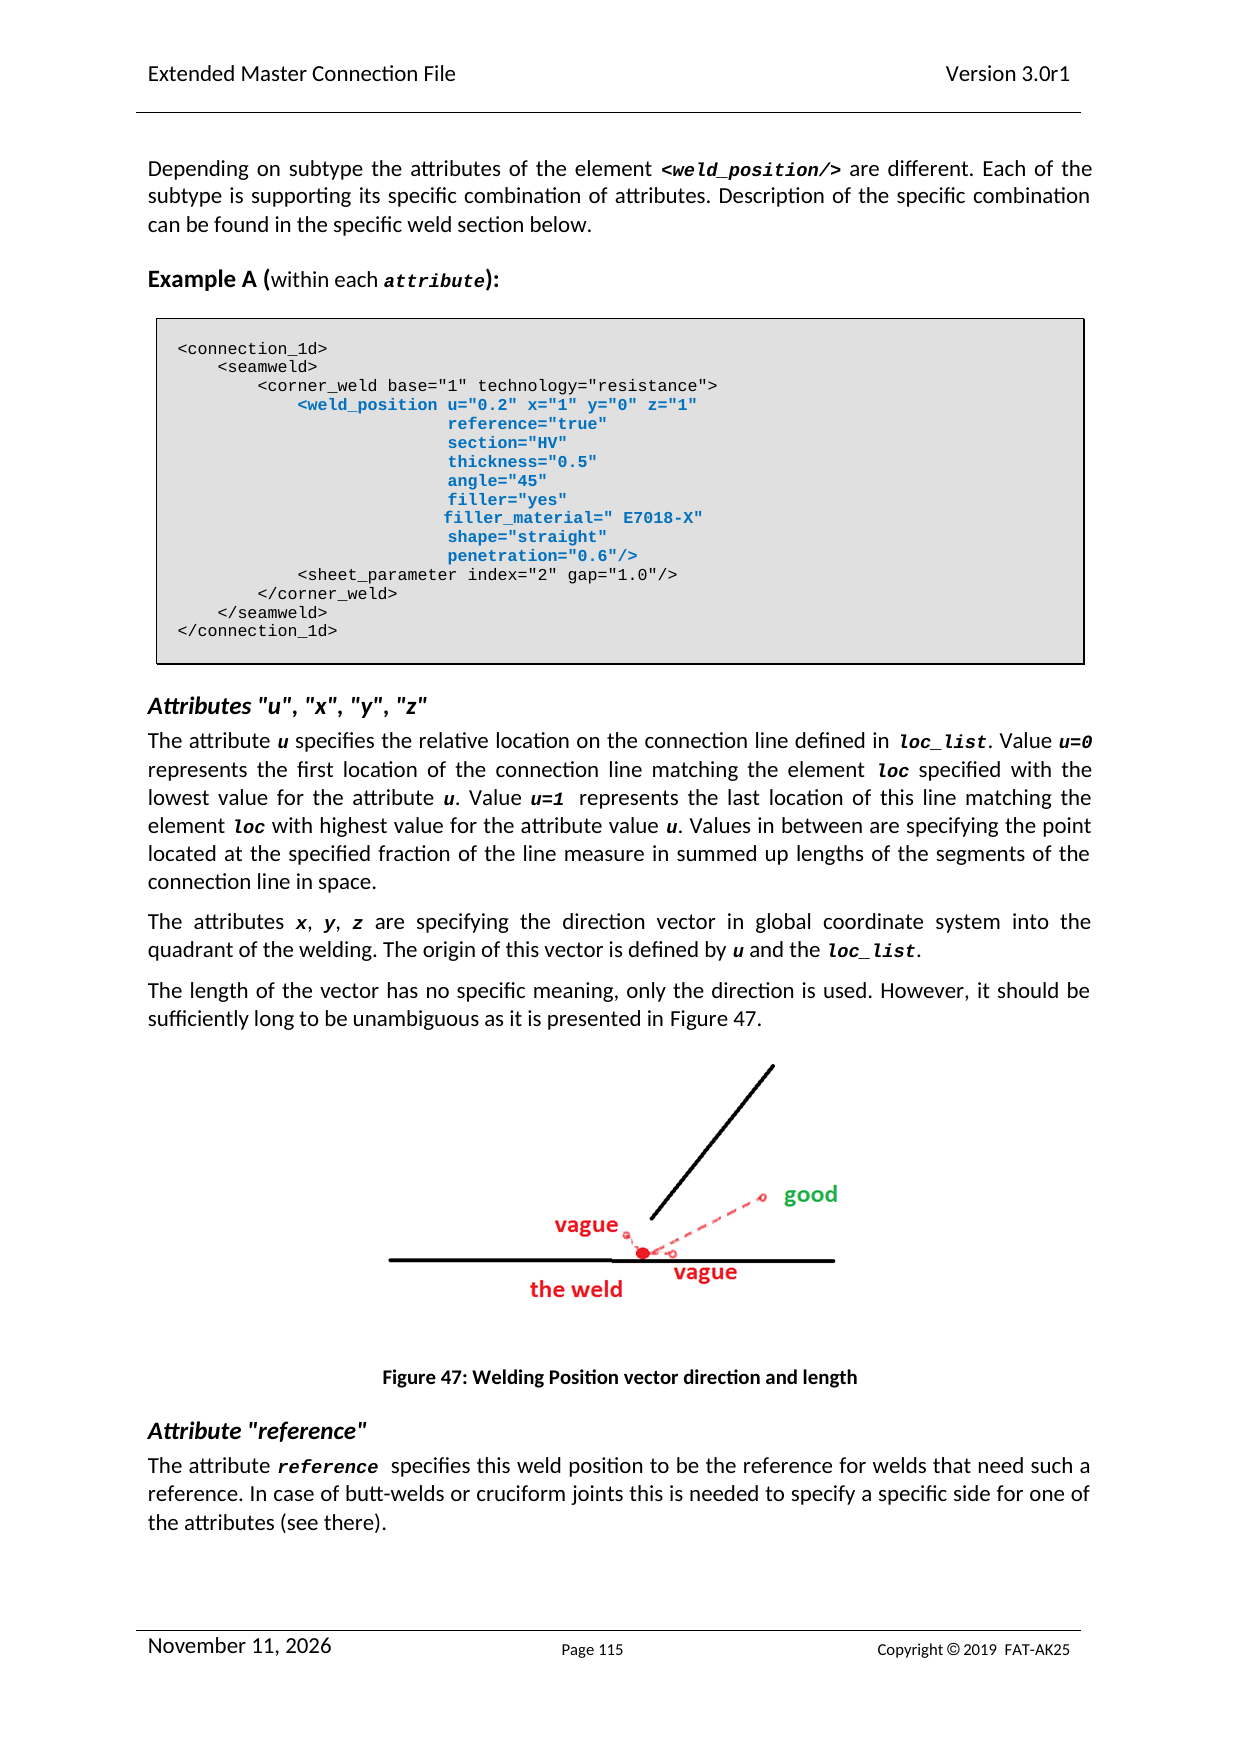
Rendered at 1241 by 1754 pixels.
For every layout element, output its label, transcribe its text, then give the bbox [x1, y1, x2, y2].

text <connection_1d> [157, 337, 1083, 356]
text The attribute u specifies the relative location on the connection line defined in loc_list. Value u=0 represents the first location of the connection line matching the element loc specified with the lowest value for the attribute u. Value u=1 represents the last location of this line matching the element loc with highest value for the attribute value u. Values in between are specifying the point located at the specified fraction of the line measure in summed up lengths of the segments of the connection line in space. [148, 727, 1092, 895]
text Figure 47: Welding Position vector direction and length [148, 1364, 1092, 1390]
text <seamweld> [157, 356, 1083, 375]
text Example A (within each attribute): [148, 263, 1092, 293]
text </seamweld> [157, 601, 1083, 620]
text filler_material=" E7018-X" [157, 507, 1083, 526]
text penetration="0.6"/> [157, 544, 1083, 563]
text <corner_weld base="1" technology="resistance"> [157, 375, 1083, 394]
text filler="yes" [157, 488, 1083, 507]
text The length of the vector has no specific meaning, only the direction is used. However, it should be sufficiently long to be unambiguous as it is presented in Figure 47. [148, 976, 1092, 1032]
text </connection_1d> [157, 620, 1083, 639]
text <weld_position u="0.2" x="1" y="0" z="1" [157, 394, 1083, 412]
text The attribute reference specifies this weld position to be the reference for welds that need such a reference. In case of butt-welds or cruciform joints this is needed to specify a specific side for one of the attributes (see there). [148, 1452, 1092, 1536]
text thickness="0.5" [157, 450, 1083, 469]
text <sheet_parameter index="2" gap="1.0"/> [157, 563, 1083, 582]
text angle="45" [157, 469, 1083, 488]
text </corner_weld> [157, 582, 1083, 601]
text Depending on subtype the attributes of the element <weld_position/> are different. Each of the subtype is supporting its specific combination of attributes. Description of the specific combination can be found in the specific weld section below. [148, 154, 1092, 238]
text section="HV" [157, 431, 1083, 450]
subtitle Attribute "reference" [148, 1415, 1092, 1445]
text shape="straight" [157, 526, 1083, 544]
picture [326, 1044, 914, 1352]
text The attributes x, y, z are specifying the direction vector in global coordinate system into the quadrant of the welding. The origin of this vector is defined by u and the loc_list. [148, 907, 1092, 963]
subtitle Attributes "u", "x", "y", "z" [148, 690, 1092, 720]
text reference="true" [157, 412, 1083, 431]
